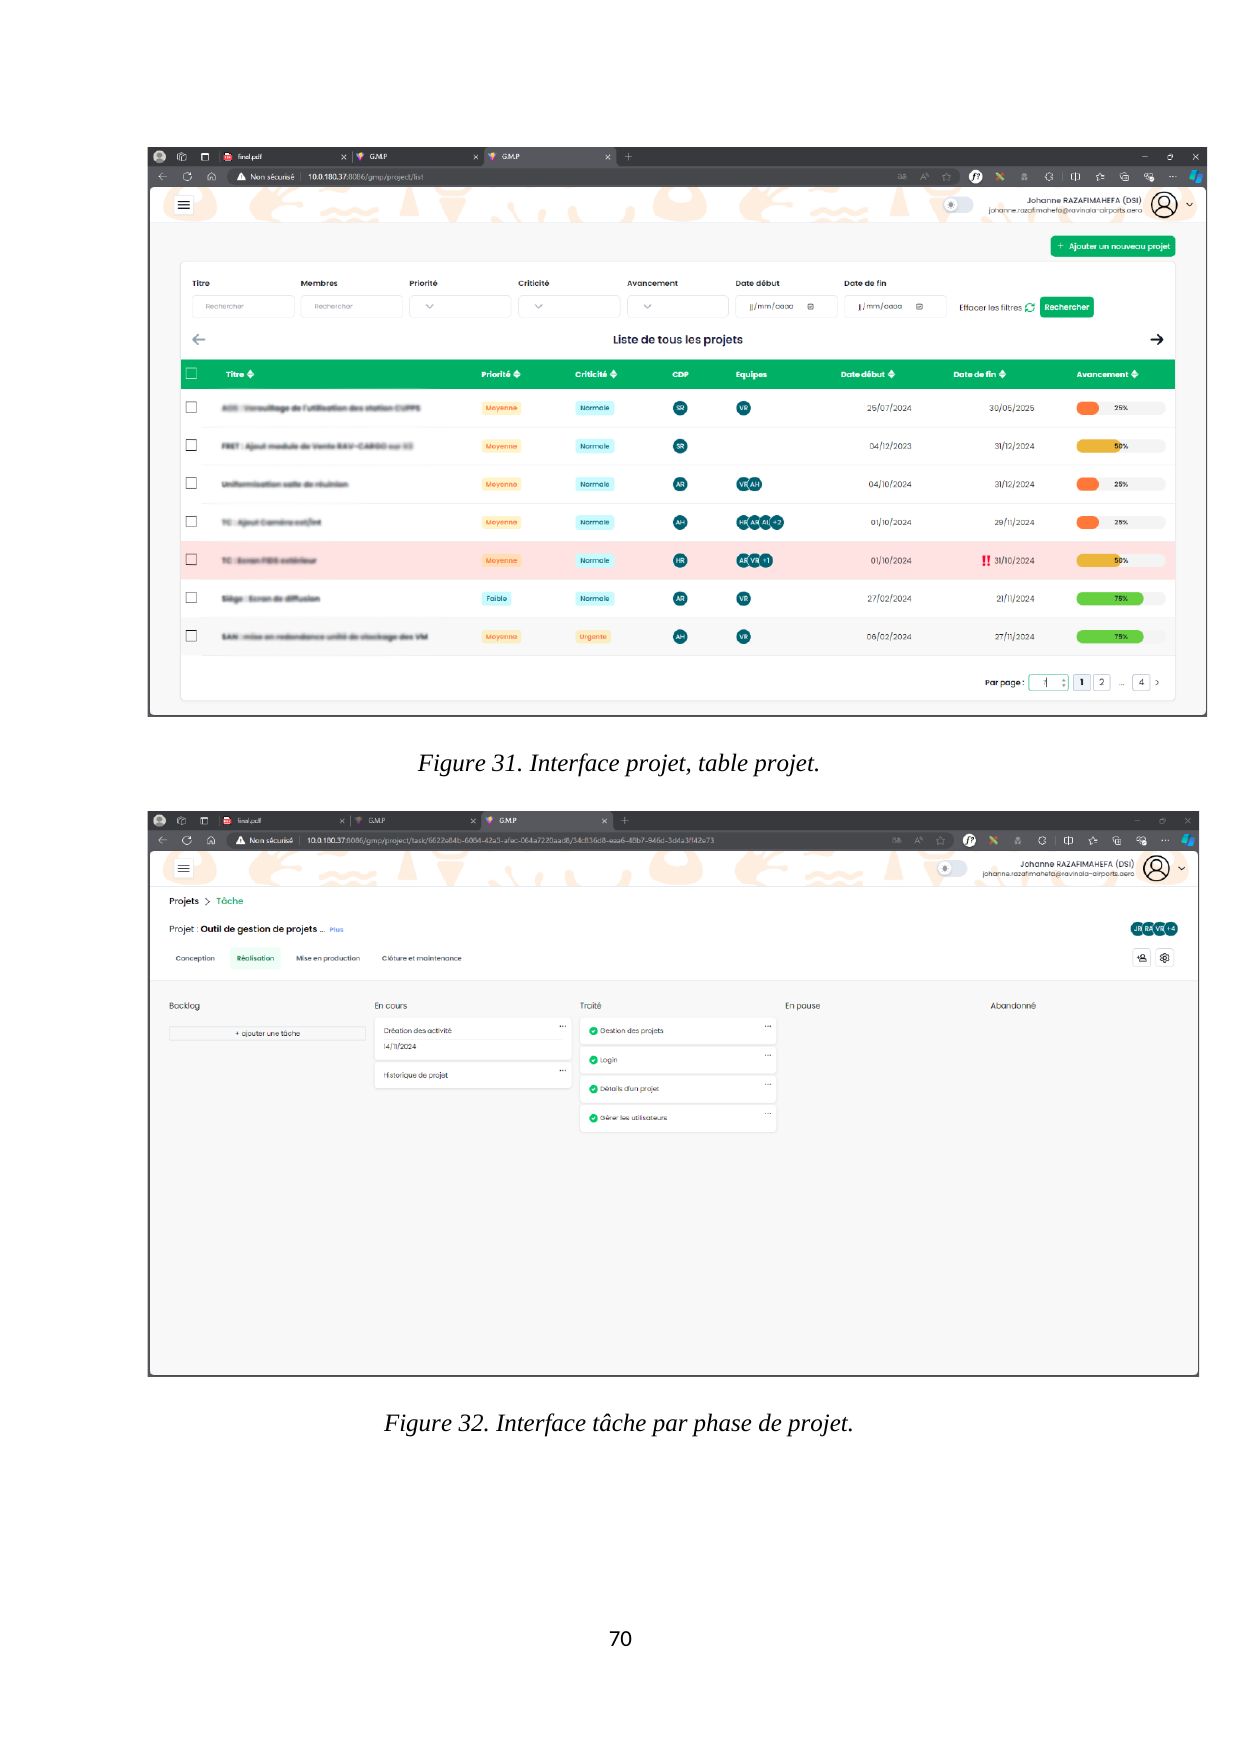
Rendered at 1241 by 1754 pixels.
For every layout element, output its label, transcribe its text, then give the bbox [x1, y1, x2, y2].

text Figure 32. Interface tâche par phase de projet. [148, 1408, 1093, 1436]
text Figure 31. Interface projet, table projet. [148, 748, 1093, 776]
picture [147, 811, 1200, 1377]
picture [147, 147, 1208, 717]
